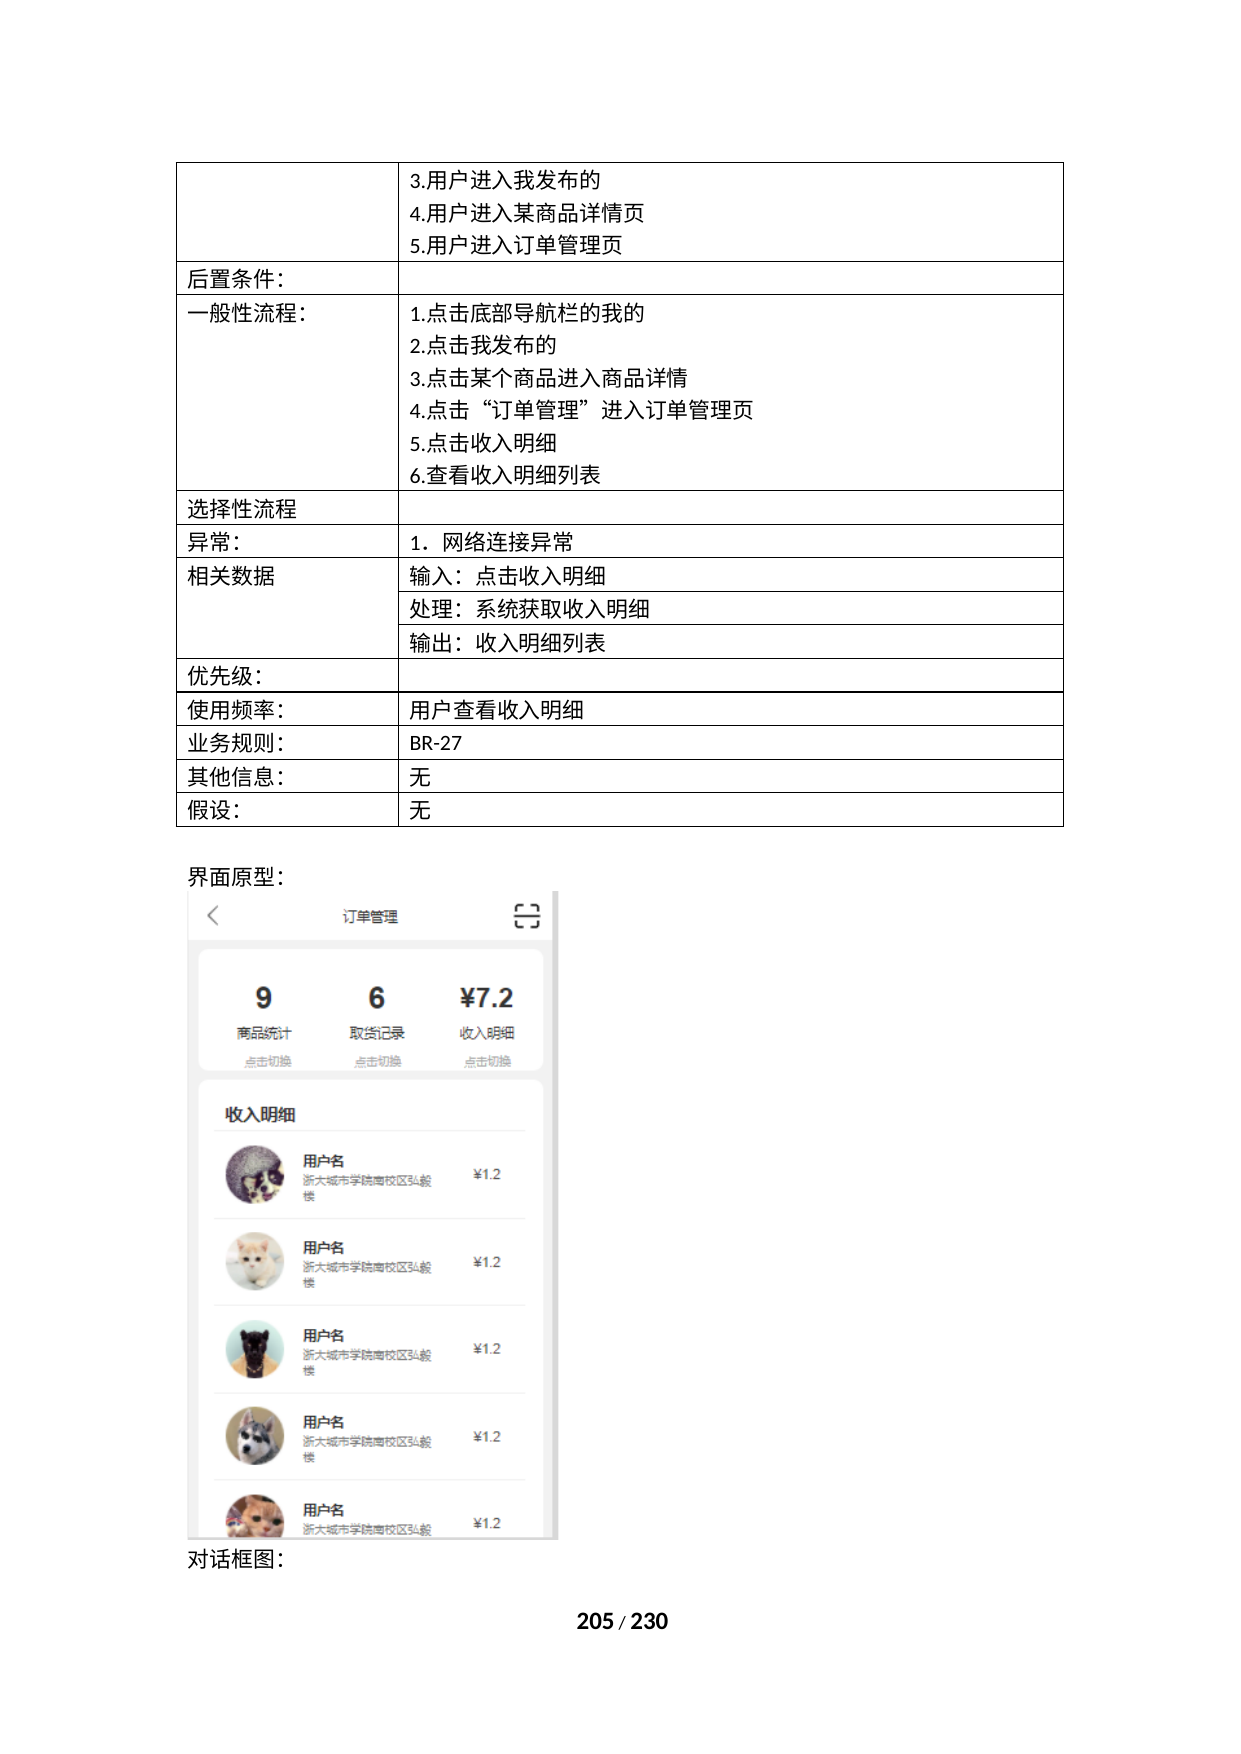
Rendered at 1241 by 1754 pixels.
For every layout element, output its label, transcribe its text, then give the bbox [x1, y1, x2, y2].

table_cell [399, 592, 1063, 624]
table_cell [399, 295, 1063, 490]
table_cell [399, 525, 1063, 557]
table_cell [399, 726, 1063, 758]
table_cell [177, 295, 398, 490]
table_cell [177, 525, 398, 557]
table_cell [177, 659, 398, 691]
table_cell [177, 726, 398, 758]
picture [187, 891, 559, 1540]
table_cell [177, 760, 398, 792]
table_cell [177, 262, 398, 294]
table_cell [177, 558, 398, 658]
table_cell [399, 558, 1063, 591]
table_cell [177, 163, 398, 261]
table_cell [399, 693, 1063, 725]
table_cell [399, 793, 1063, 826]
text 对话框图： [187, 1542, 1053, 1574]
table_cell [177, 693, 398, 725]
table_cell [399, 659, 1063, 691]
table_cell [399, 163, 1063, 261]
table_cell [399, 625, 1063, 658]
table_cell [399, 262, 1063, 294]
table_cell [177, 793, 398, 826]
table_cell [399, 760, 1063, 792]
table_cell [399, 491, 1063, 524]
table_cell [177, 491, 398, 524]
text 界面原型： [187, 859, 1053, 892]
